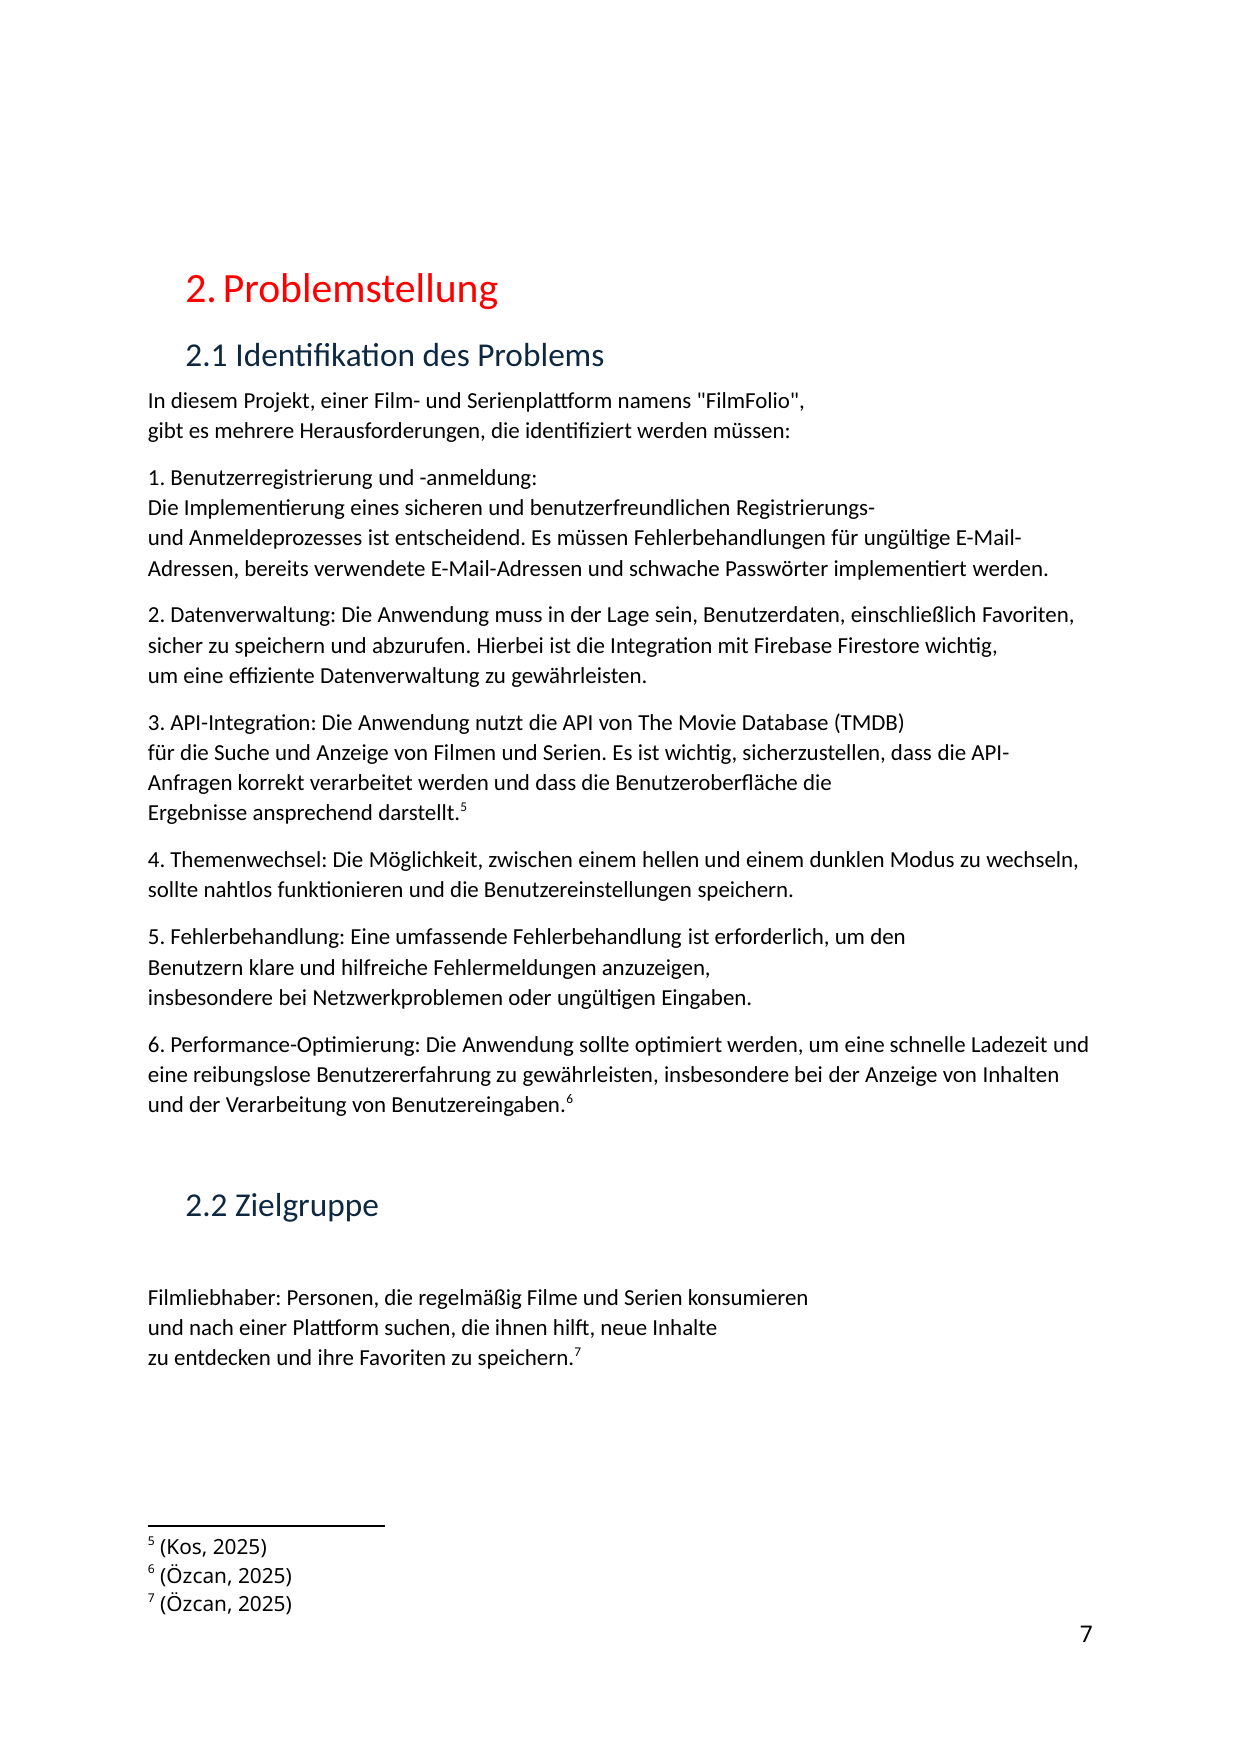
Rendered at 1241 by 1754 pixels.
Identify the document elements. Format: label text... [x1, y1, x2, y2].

text 2. Datenverwaltung: Die Anwendung muss in der Lage sein, Benutzerdaten, einschließlich Favoriten, sicher zu speichern und abzurufen. Hierbei ist die Integration mit Firebase Firestore wichtig, um eine effiziente Datenverwaltung zu gewährleisten. [148, 601, 1093, 689]
text 5. Fehlerbehandlung: Eine umfassende Fehlerbehandlung ist erforderlich, um den Benutzern klare und hilfreiche Fehlermeldungen anzuzeigen, insbesondere bei Netzwerkproblemen oder ungültigen Eingaben. [148, 922, 1093, 1011]
text 4. Themenwechsel: Die Möglichkeit, zwischen einem hellen und einem dunklen Modus zu wechseln, sollte nahtlos funktionieren und die Benutzereinstellungen speichern. [148, 845, 1093, 904]
text 3. API-Integration: Die Anwendung nutzt die API von The Movie Database (TMDB) für die Suche und Anzeige von Filmen und Serien. Es ist wichtig, sicherzustellen, dass die API-Anfragen korrekt verarbeitet werden und dass die Benutzeroberfläche die Ergebnisse ansprechend darstellt. [148, 708, 1093, 827]
text 6. Performance-Optimierung: Die Anwendung sollte optimiert werden, um eine schnelle Ladezeit und eine reibungslose Benutzererfahrung zu gewährleisten, insbesondere bei der Anzeige von Inhalten und der Verarbeitung von Benutzereingaben. [148, 1030, 1093, 1118]
subtitle Problemstellung [185, 262, 1093, 313]
text In diesem Projekt, einer Film- und Serienplattform namens "FilmFolio", gibt es mehrere Herausforderungen, die identifiziert werden müssen: [148, 386, 1093, 444]
subtitle Identifikation des Problems [185, 334, 1093, 374]
text Filmliebhaber: Personen, die regelmäßig Filme und Serien konsumieren und nach einer Plattform suchen, die ihnen hilft, neue Inhalte zu entdecken und ihre Favoriten zu speichern. [148, 1283, 1093, 1372]
subtitle 2.2 Zielgruppe [148, 1184, 1093, 1225]
text 1. Benutzerregistrierung und -anmeldung: Die Implementierung eines sicheren und benutzerfreundlichen Registrierungs- und Anmeldeprozesses ist entscheidend. Es müssen Fehlerbehandlungen für ungültige E-Mail-Adressen, bereits verwendete E-Mail-Adressen und schwache Passwörter implementiert werden. [148, 463, 1093, 582]
